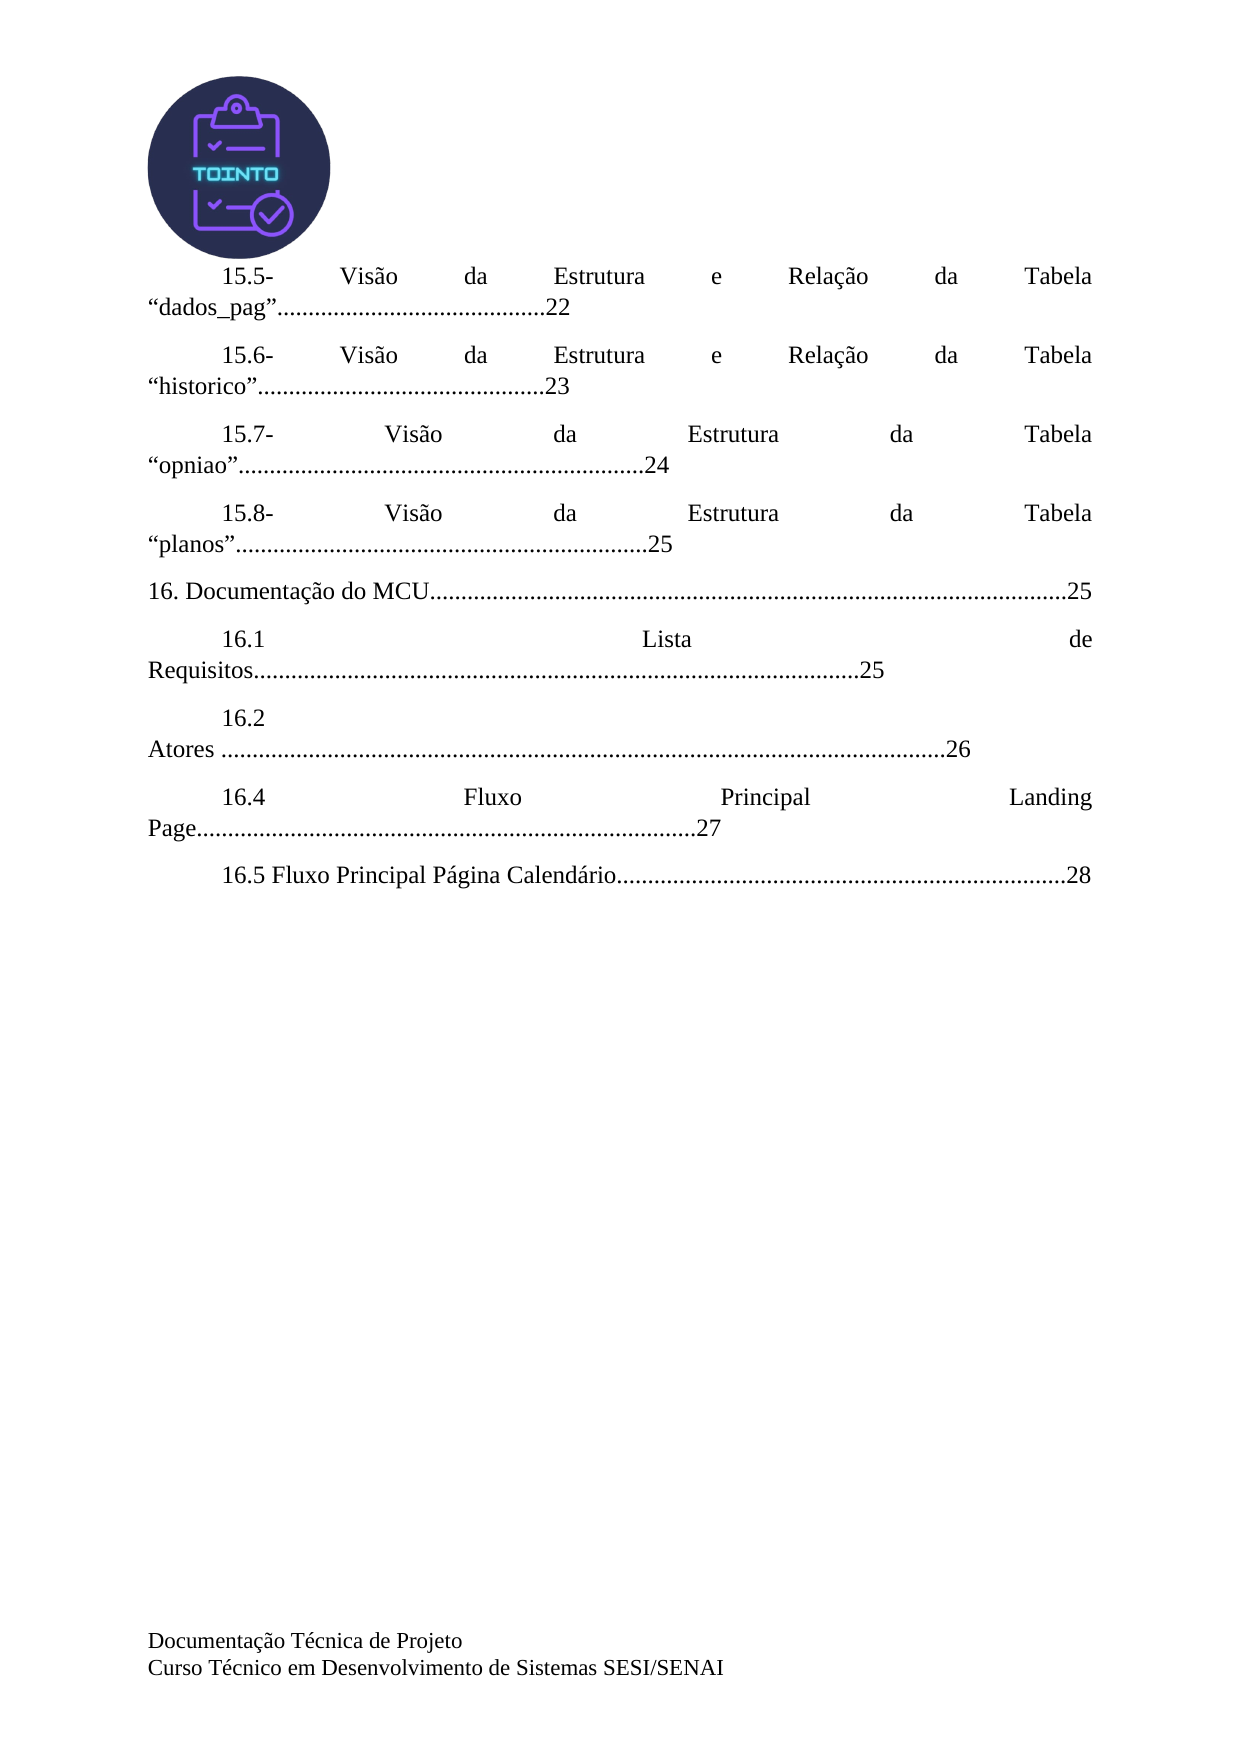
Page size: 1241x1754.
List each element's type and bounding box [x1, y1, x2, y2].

picture [147, 73, 336, 262]
